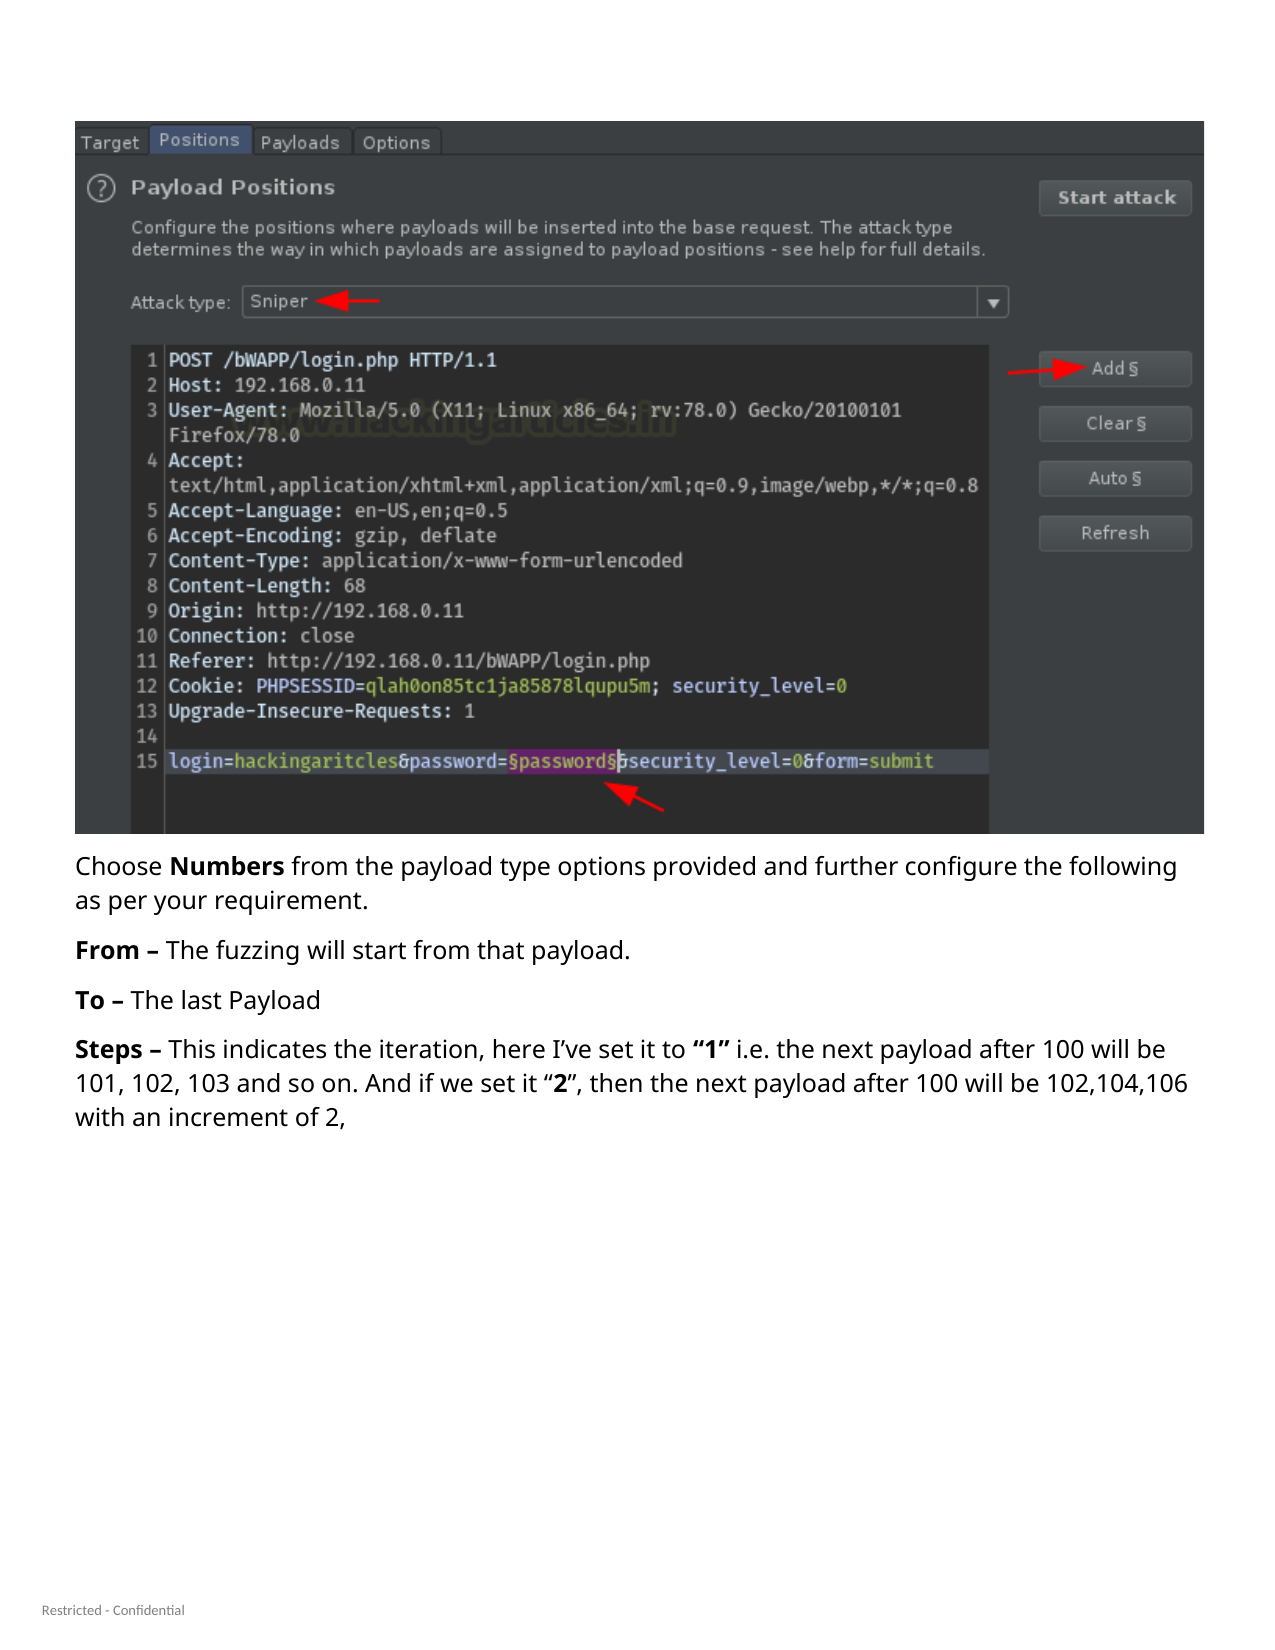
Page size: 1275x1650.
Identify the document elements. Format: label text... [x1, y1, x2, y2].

text To – The last Payload [75, 982, 1200, 1016]
picture [75, 121, 1205, 834]
text From – The fuzzing will start from that payload. [75, 933, 1200, 967]
text Steps – This indicates the iteration, here I’ve set it to “1” i.e. the next payload after 100 will be 101, 102, 103 and so on. And if we set it “2”, then the next payload after 100 will be 102,104,106 with an increment of 2, [75, 1032, 1200, 1134]
text Choose Numbers from the payload type options provided and further configure the following as per your requirement. [75, 849, 1200, 917]
